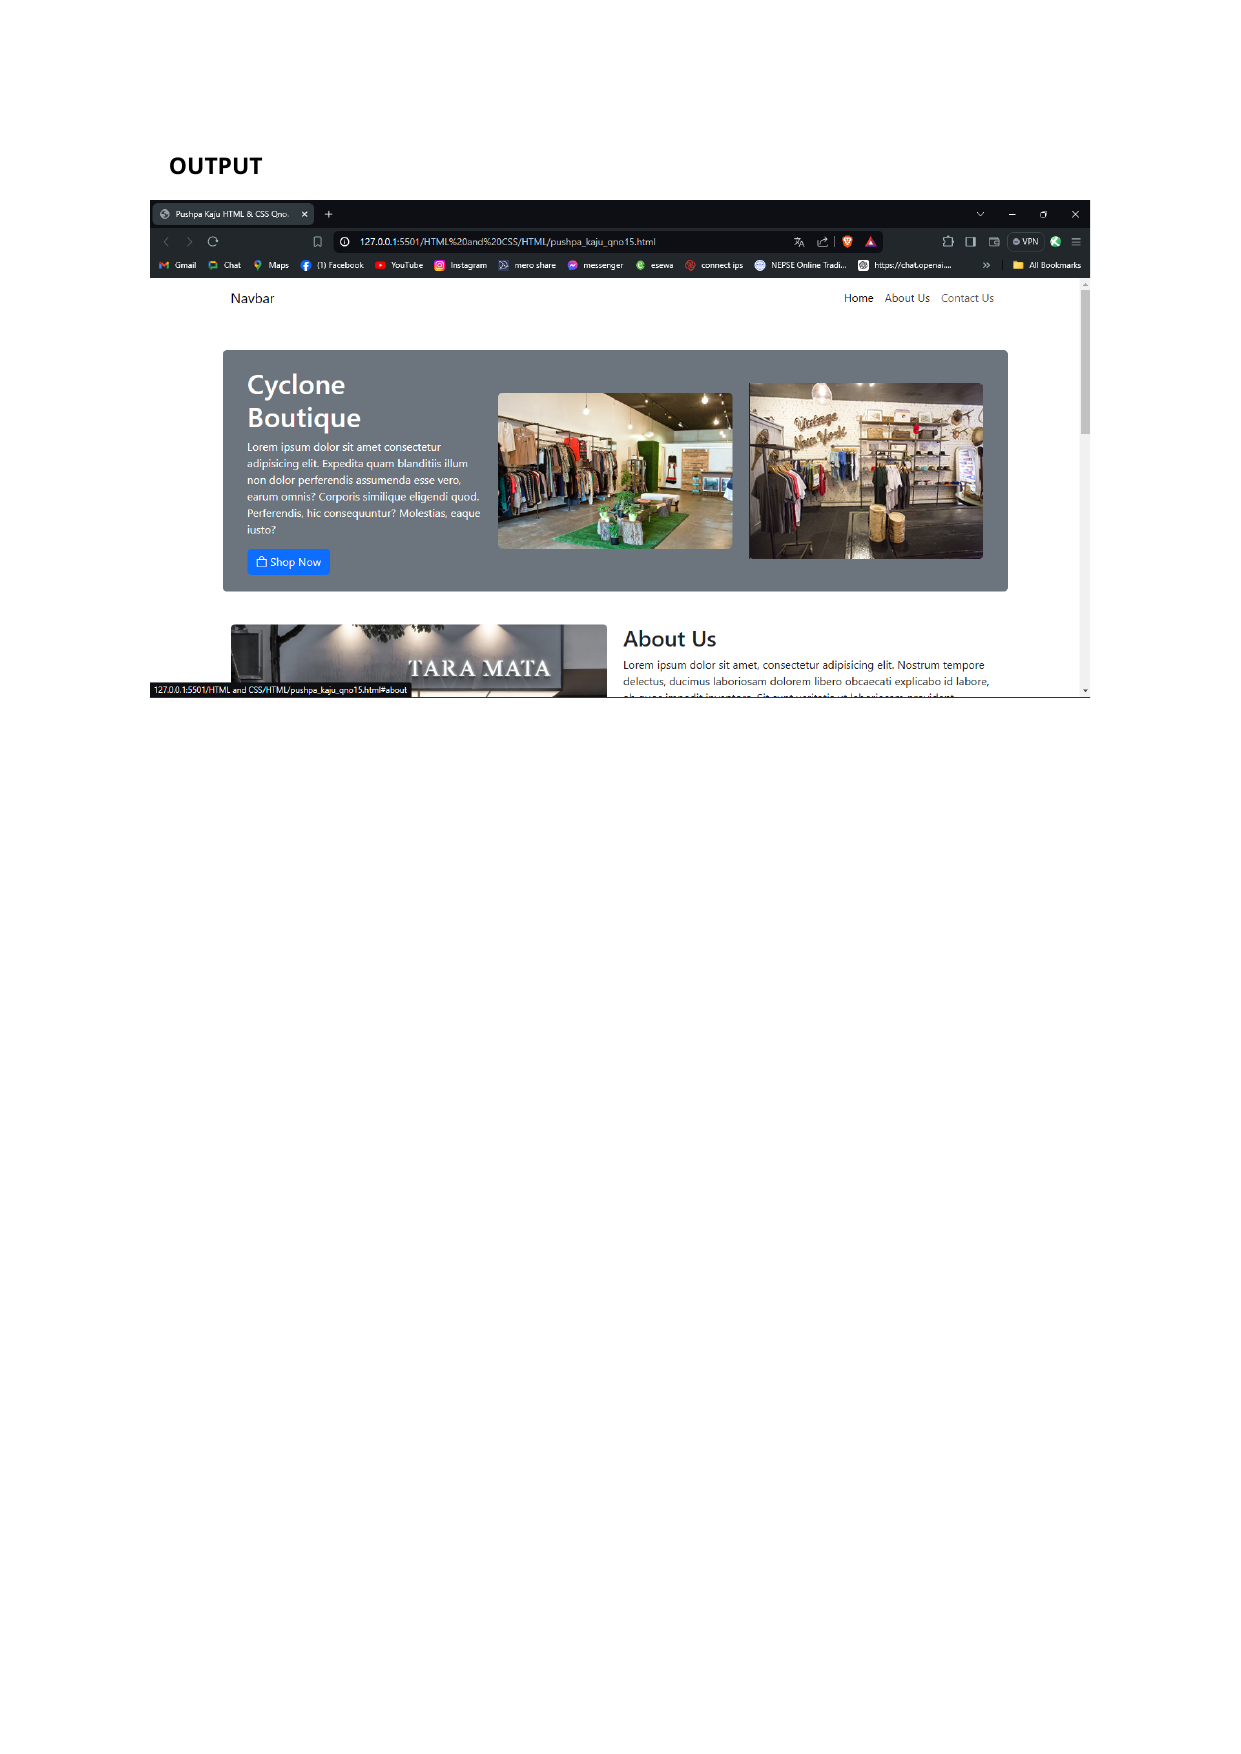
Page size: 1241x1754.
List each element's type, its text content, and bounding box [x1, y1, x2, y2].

text OUTPUT [169, 150, 1090, 181]
picture [150, 200, 1091, 698]
